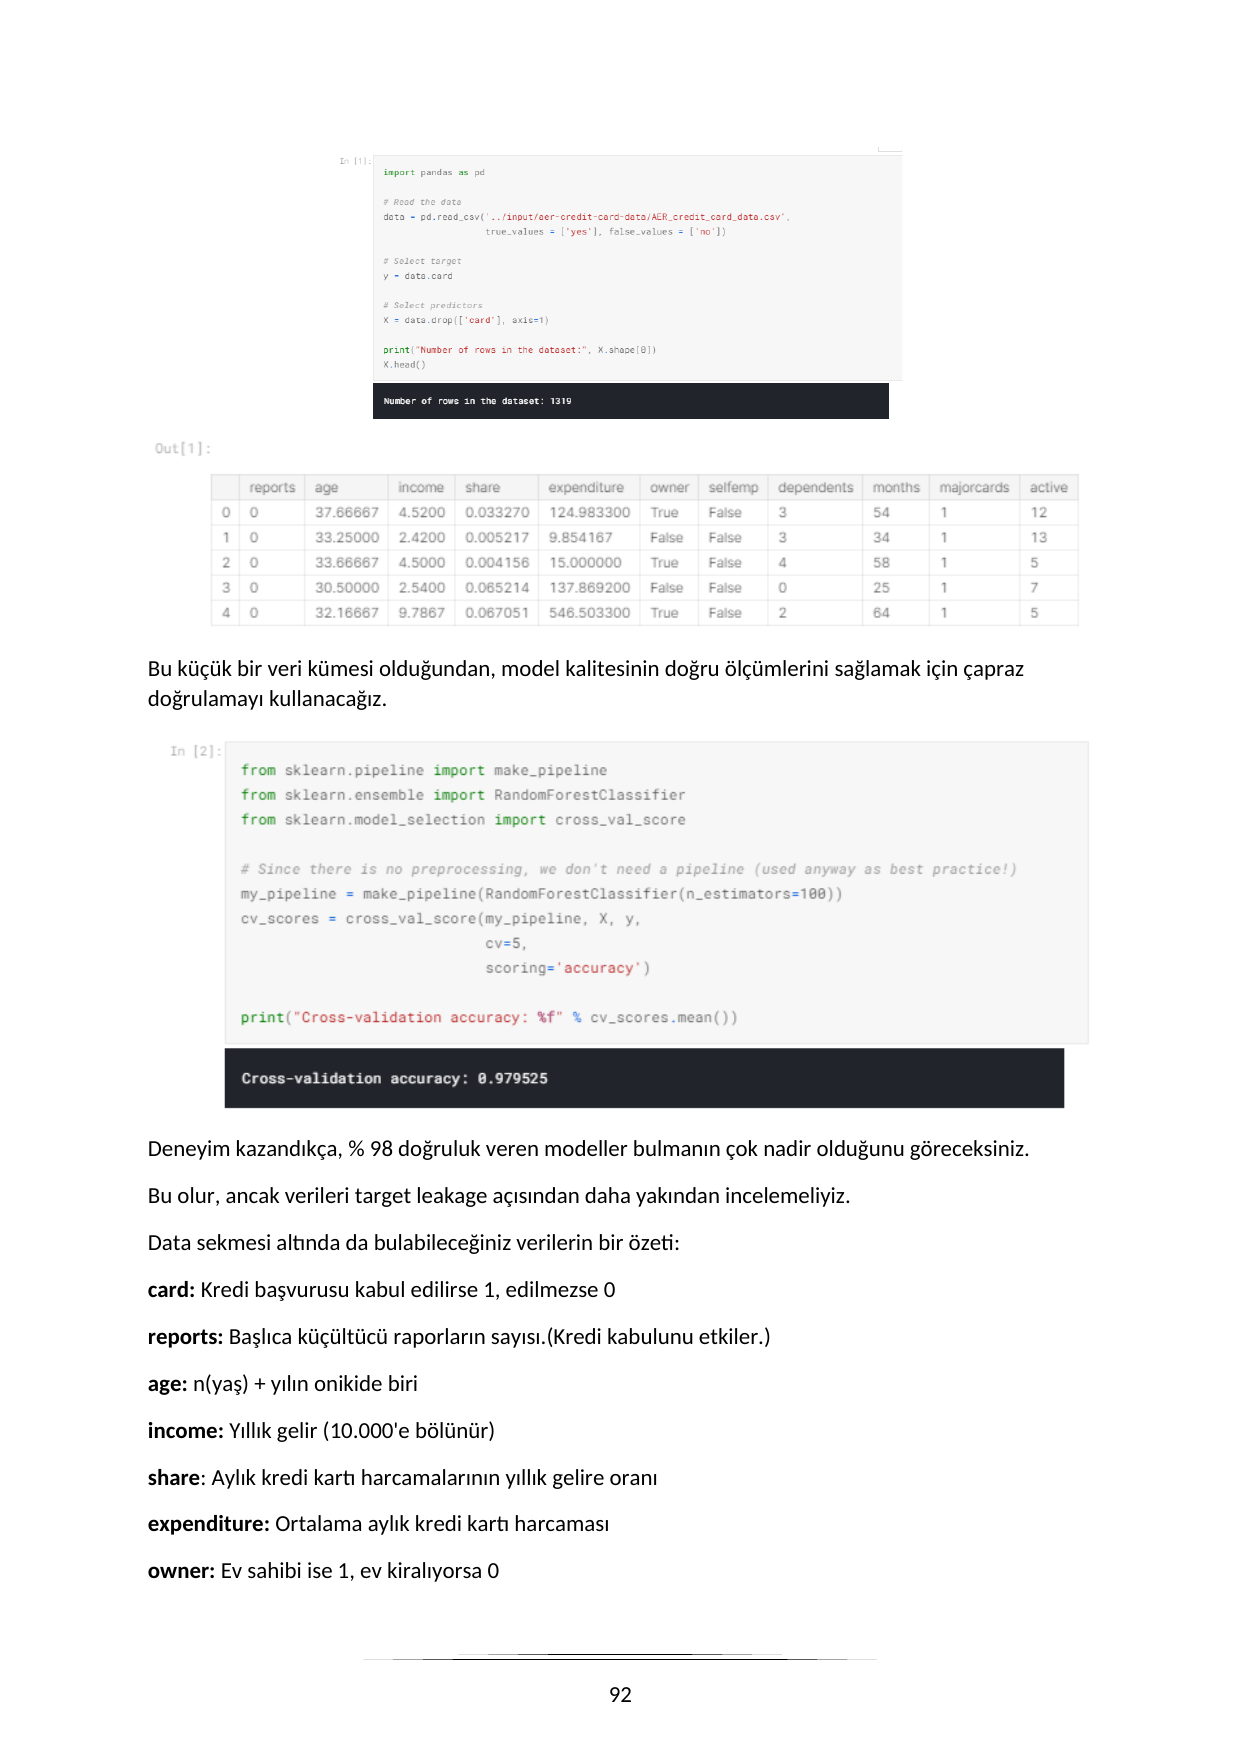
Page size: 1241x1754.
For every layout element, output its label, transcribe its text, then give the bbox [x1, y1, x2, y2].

text Bu küçük bir veri kümesi olduğundan, model kalitesinin doğru ölçümlerini sağlamak için çapraz doğrulamayı kullanacağız. [148, 654, 1093, 712]
text age: n(yaş) + yılın onikide biri [148, 1369, 1093, 1397]
text reports: Başlıca küçültücü raporların sayısı.(Kredi kabulunu etkiler.) [148, 1322, 1093, 1350]
text Deneyim kazandıkça, % 98 doğruluk veren modeller bulmanın çok nadir olduğunu göreceksiniz. [148, 1134, 1093, 1162]
text Data sekmesi altında da bulabileceğiniz verilerin bir özeti: [148, 1228, 1093, 1256]
text income: Yıllık gelir (10.000'e bölünür) [148, 1416, 1093, 1444]
text owner: Ev sahibi ise 1, ev kiralıyorsa 0 [148, 1556, 1093, 1584]
text Bu olur, ancak verileri target leakage açısından daha yakından incelemeliyiz. [148, 1181, 1093, 1209]
text expenditure: Ortalama aylık kredi kartı harcaması [148, 1509, 1093, 1537]
picture [337, 147, 903, 420]
text share: Aylık kredi kartı harcamalarının yıllık gelire oranı [148, 1463, 1093, 1491]
text card: Kredi başvurusu kabul edilirse 1, edilmezse 0 [148, 1275, 1093, 1303]
picture [147, 731, 1093, 1116]
picture [147, 438, 1093, 636]
